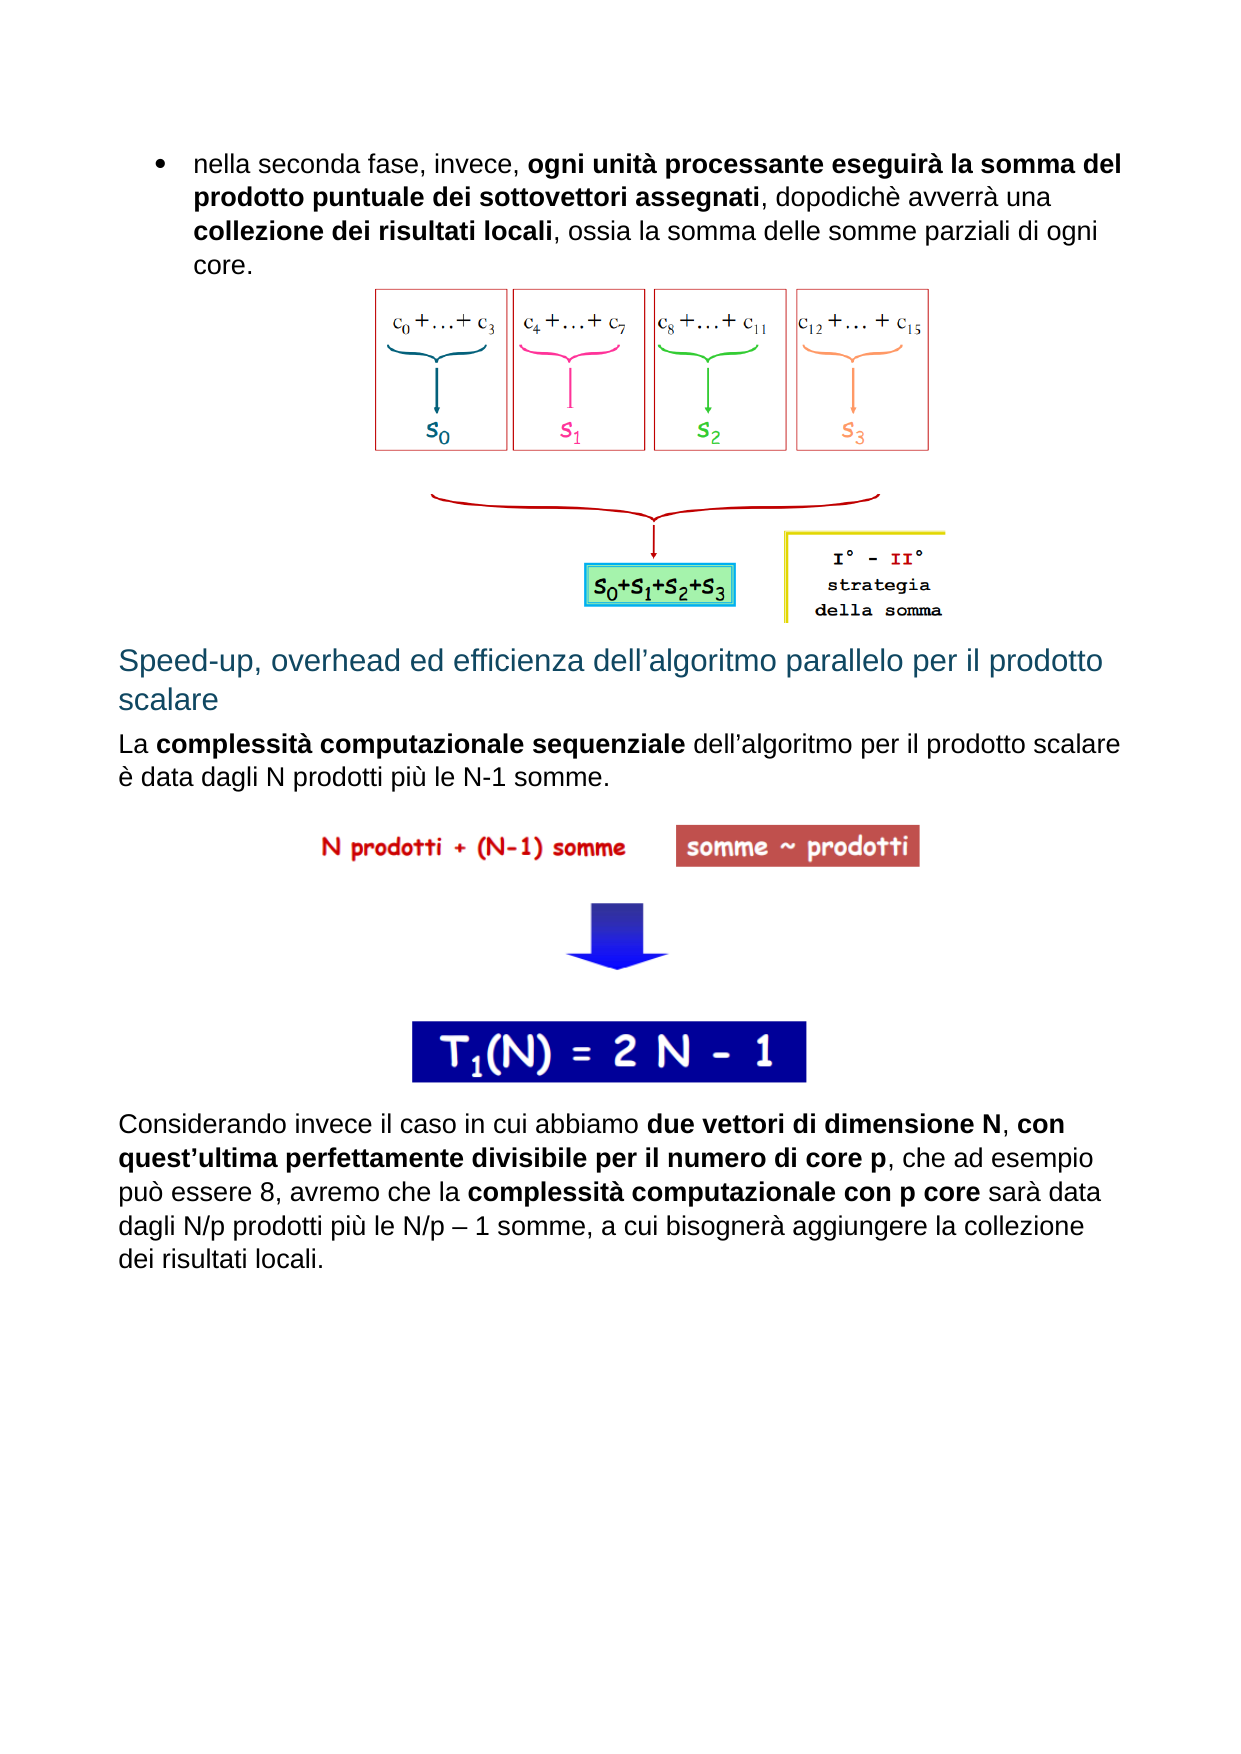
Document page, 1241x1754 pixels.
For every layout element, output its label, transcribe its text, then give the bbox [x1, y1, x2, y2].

subtitle Speed-up, overhead ed efficienza dell’algoritmo parallelo per il prodotto scalare [118, 642, 1122, 717]
picture [369, 282, 946, 623]
list nella seconda fase, invece, ogni unità processante eseguirà la somma del prodotto puntuale dei sottovettori assegnati, dopodichè avverrà una collezione dei risultati locali, ossia la somma delle somme parziali di ogni core. [156, 148, 1122, 280]
picture [315, 811, 925, 1090]
text Considerando invece il caso in cui abbiamo due vettori di dimensione N, con quest’ultima perfettamente divisibile per il numero di core p, che ad esempio può essere 8, avremo che la complessità computazionale con p core sarà data dagli N/p prodotti più le N/p – 1 somme, a cui bisognerà aggiungere la collezione dei risultati locali. [118, 1108, 1122, 1275]
text La complessità computazionale sequenziale dell’algoritmo per il prodotto scalare è data dagli N prodotti più le N-1 somme. [118, 728, 1122, 793]
